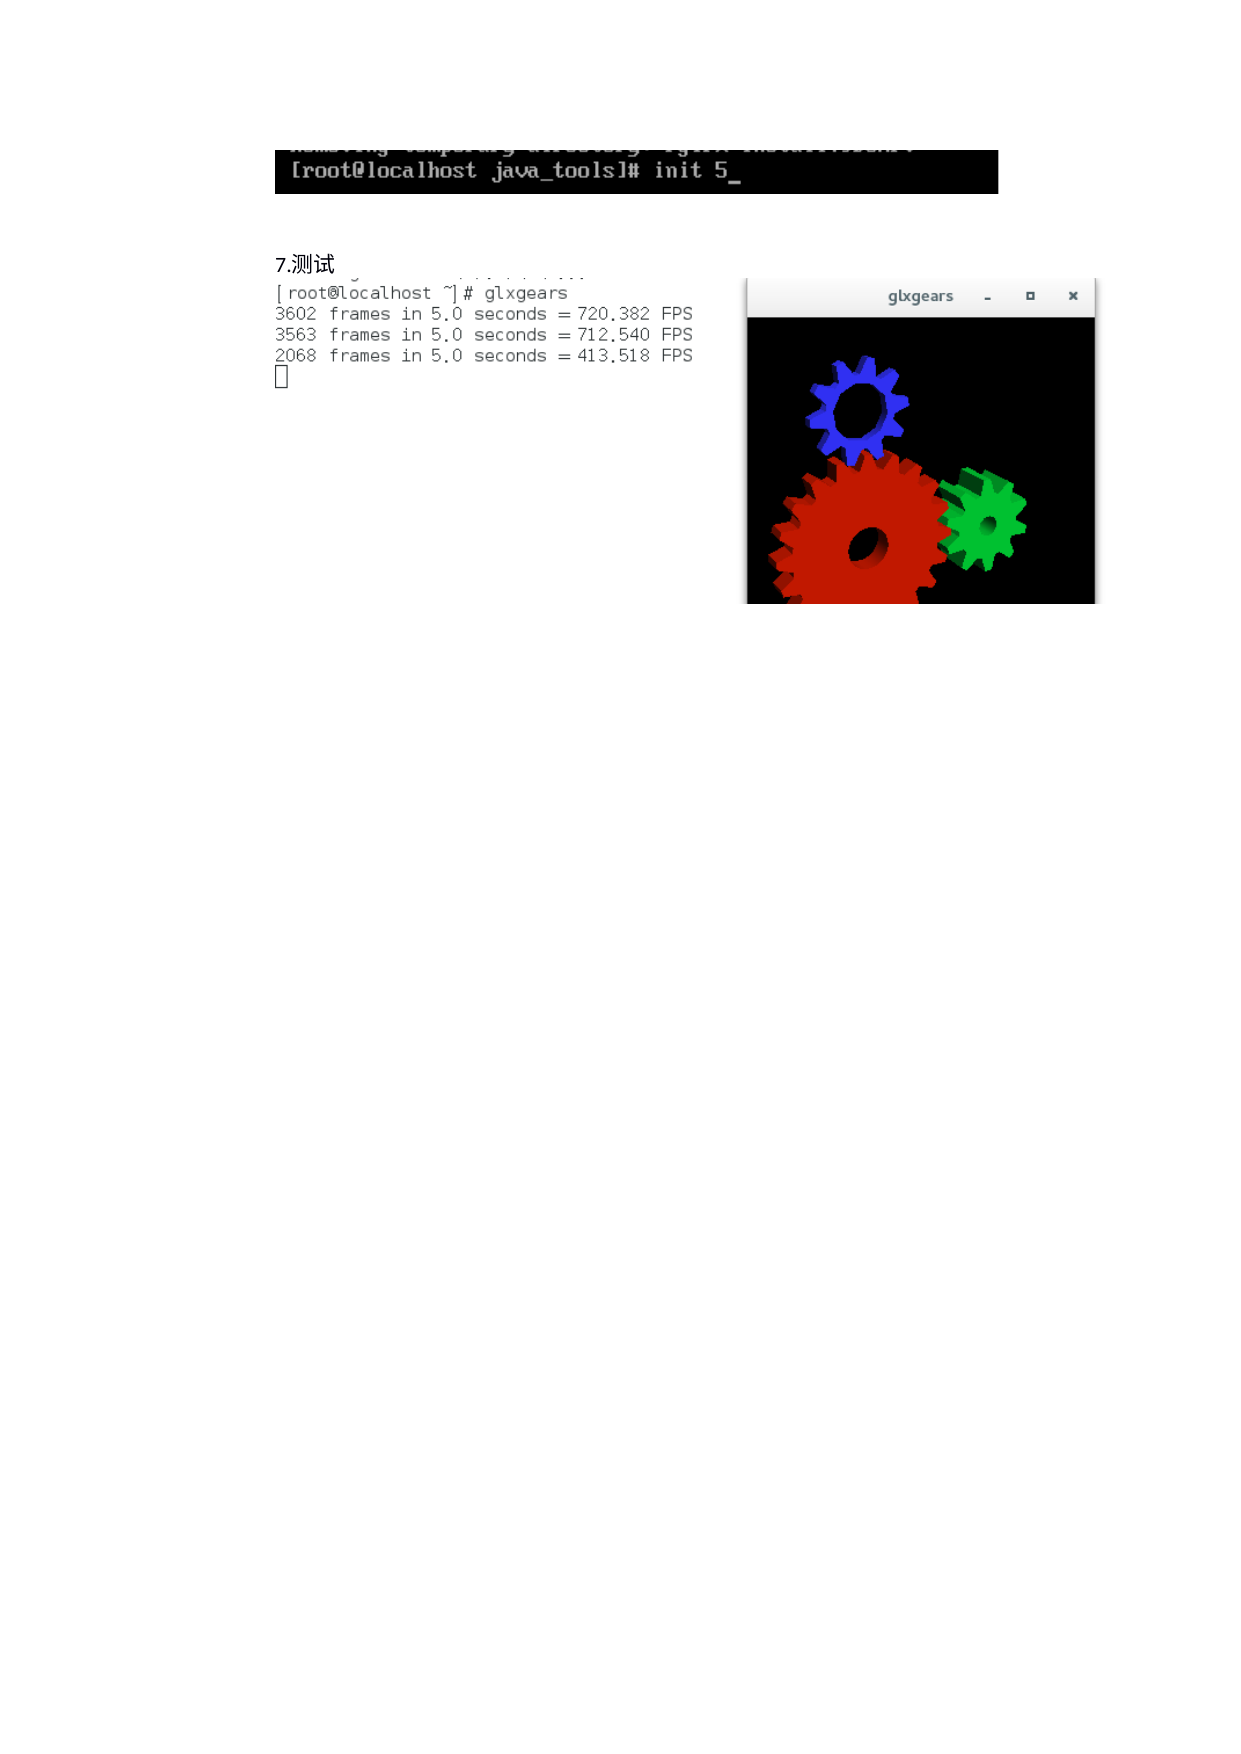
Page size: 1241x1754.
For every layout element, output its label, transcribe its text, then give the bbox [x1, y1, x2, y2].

picture [275, 278, 1140, 604]
list 7.测试 [231, 247, 1053, 279]
picture [275, 150, 999, 194]
